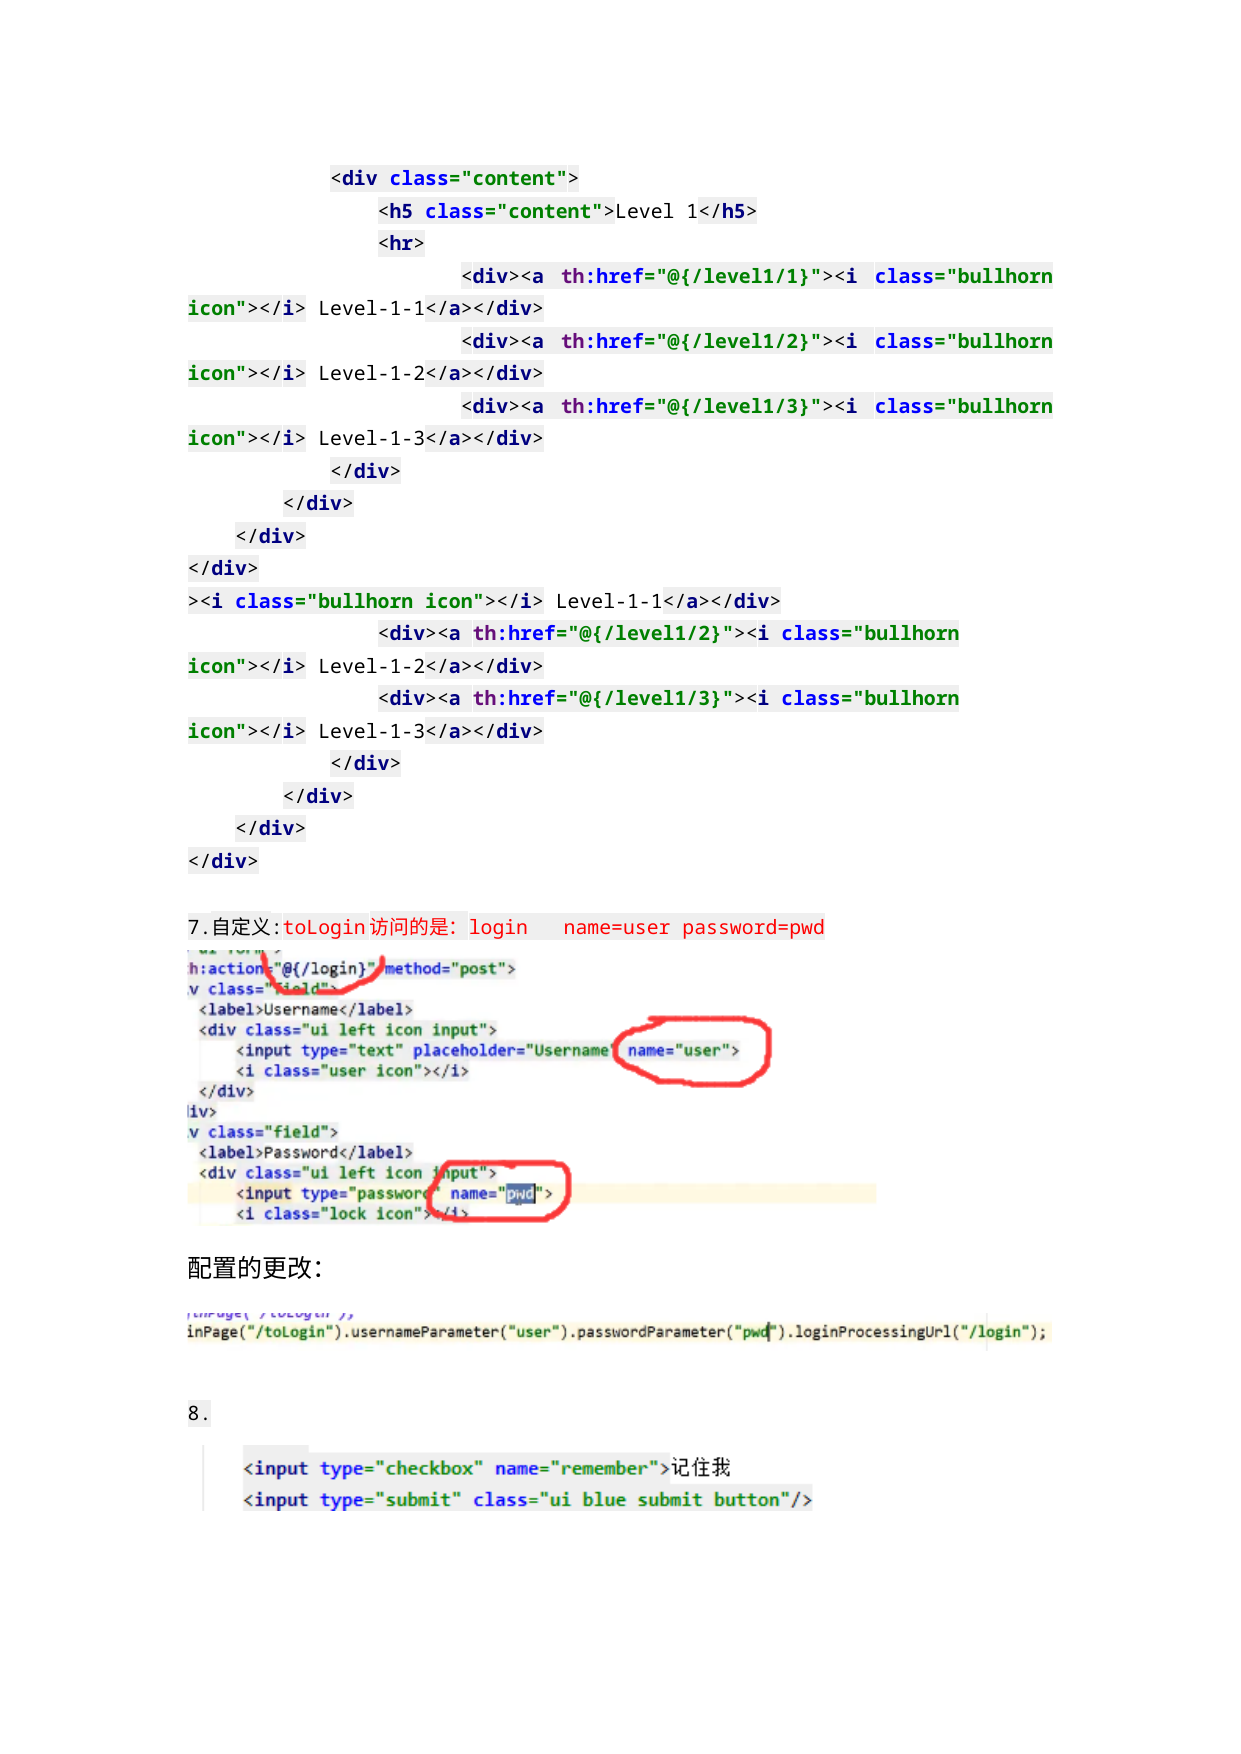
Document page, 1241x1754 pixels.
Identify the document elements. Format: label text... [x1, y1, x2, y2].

text </div> [187, 747, 1053, 779]
text <hr> [187, 227, 1053, 259]
list 7.自定义:toLogin访问的是：login name=user password=pwd [187, 909, 1053, 942]
text </div> [187, 779, 1053, 812]
text <div><a th:href="@{/level1/3}"><i class="bullhorn icon"></i> Level-1-3</a></div> [187, 389, 1053, 454]
text <h5 class="content">Level 1</h5> [187, 194, 1053, 227]
picture [187, 1445, 905, 1511]
text <div><a th:href="@{/level1/2}"><i class="bullhorn icon"></i> Level-1-2</a></div> [187, 617, 1053, 682]
text </div> [187, 487, 1053, 519]
text </div> [187, 552, 1053, 584]
text <div><a th:href="@{/level1/2}"><i class="bullhorn icon"></i> Level-1-2</a></div> [187, 324, 1053, 389]
picture [187, 1313, 1052, 1351]
text </div> [187, 812, 1053, 844]
text </div> [187, 844, 1053, 877]
picture [187, 950, 877, 1226]
text </div> [187, 519, 1053, 552]
text <div class="content"> [187, 162, 1053, 194]
text </div> [187, 454, 1053, 487]
text ><i class="bullhorn icon"></i> Level-1-1</a></div> [187, 584, 1053, 617]
text <div><a th:href="@{/level1/3}"><i class="bullhorn icon"></i> Level-1-3</a></div> [187, 682, 1053, 747]
text 配置的更改： [187, 1234, 1053, 1299]
list 8. [187, 1397, 1053, 1429]
text <div><a th:href="@{/level1/1}"><i class="bullhorn icon"></i> Level-1-1</a></div> [187, 259, 1053, 324]
